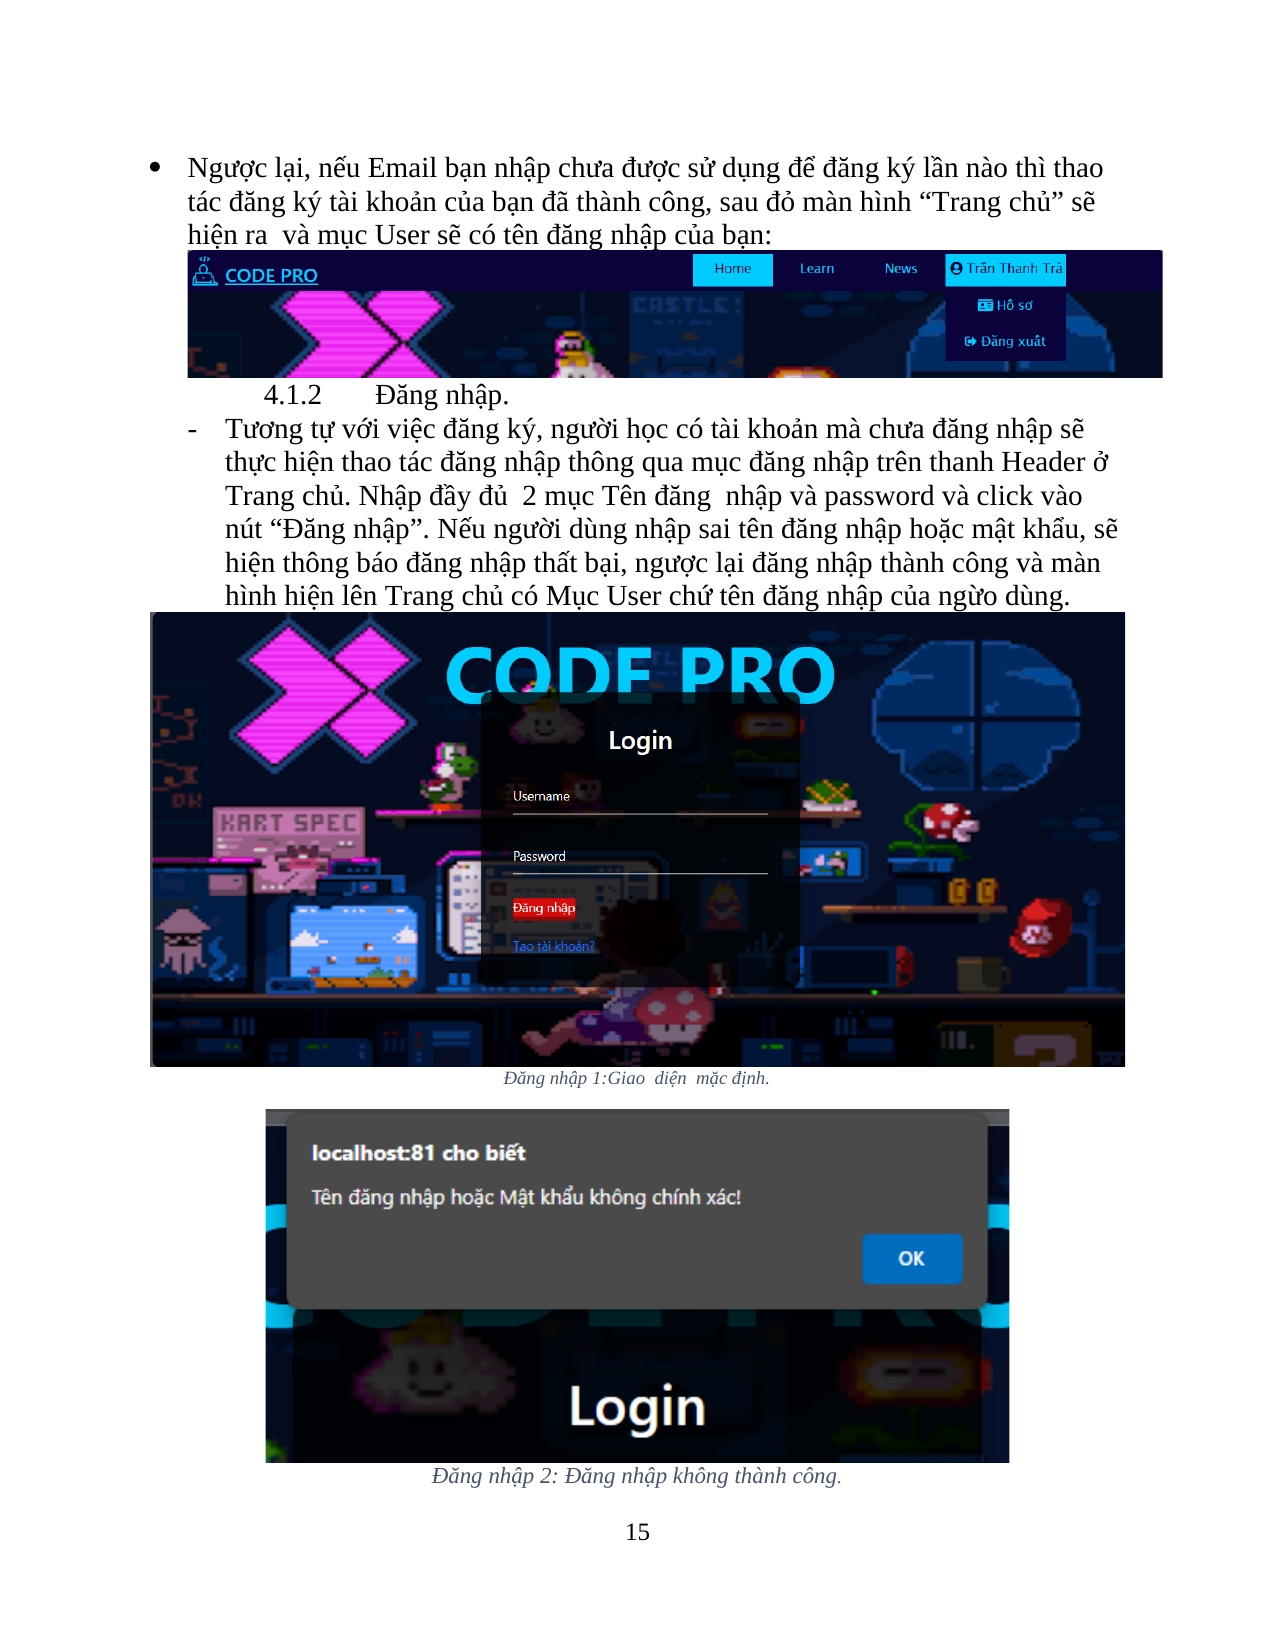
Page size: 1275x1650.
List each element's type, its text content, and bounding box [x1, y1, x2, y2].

list Tương tự với việc đăng ký, người học có tài khoản mà chưa đăng nhập sẽ thực hiện thao tác đăng nhập thông qua mục đăng nhập trên thanh Header ở Trang chủ. Nhập đầy đủ 2 mục Tên đăng nhập và password và click vào nút “Đăng nhập”. Nếu người dùng nhập sai tên đăng nhập hoặc mật khẩu, sẽ hiện thông báo đăng nhập thất bại, ngược lại đăng nhập thành công và màn hình hiện lên Trang chủ có Mục User chứ tên đăng nhập của ngừo dùng. [187, 411, 1125, 612]
text Đăng nhập 2: Đăng nhập không thành công. [150, 1463, 1125, 1489]
picture [265, 1109, 1010, 1463]
list Đăng nhập. [263, 378, 1125, 411]
picture [150, 612, 1125, 1067]
list Ngược lại, nếu Email bạn nhập chưa được sử dụng để đăng ký lần nào thì thao tác đăng ký tài khoản của bạn đã thành công, sau đỏ màn hình “Trang chủ” sẽ hiện ra và mục User sẽ có tên đăng nhập của bạn: [150, 150, 1125, 251]
picture [187, 250, 1163, 378]
